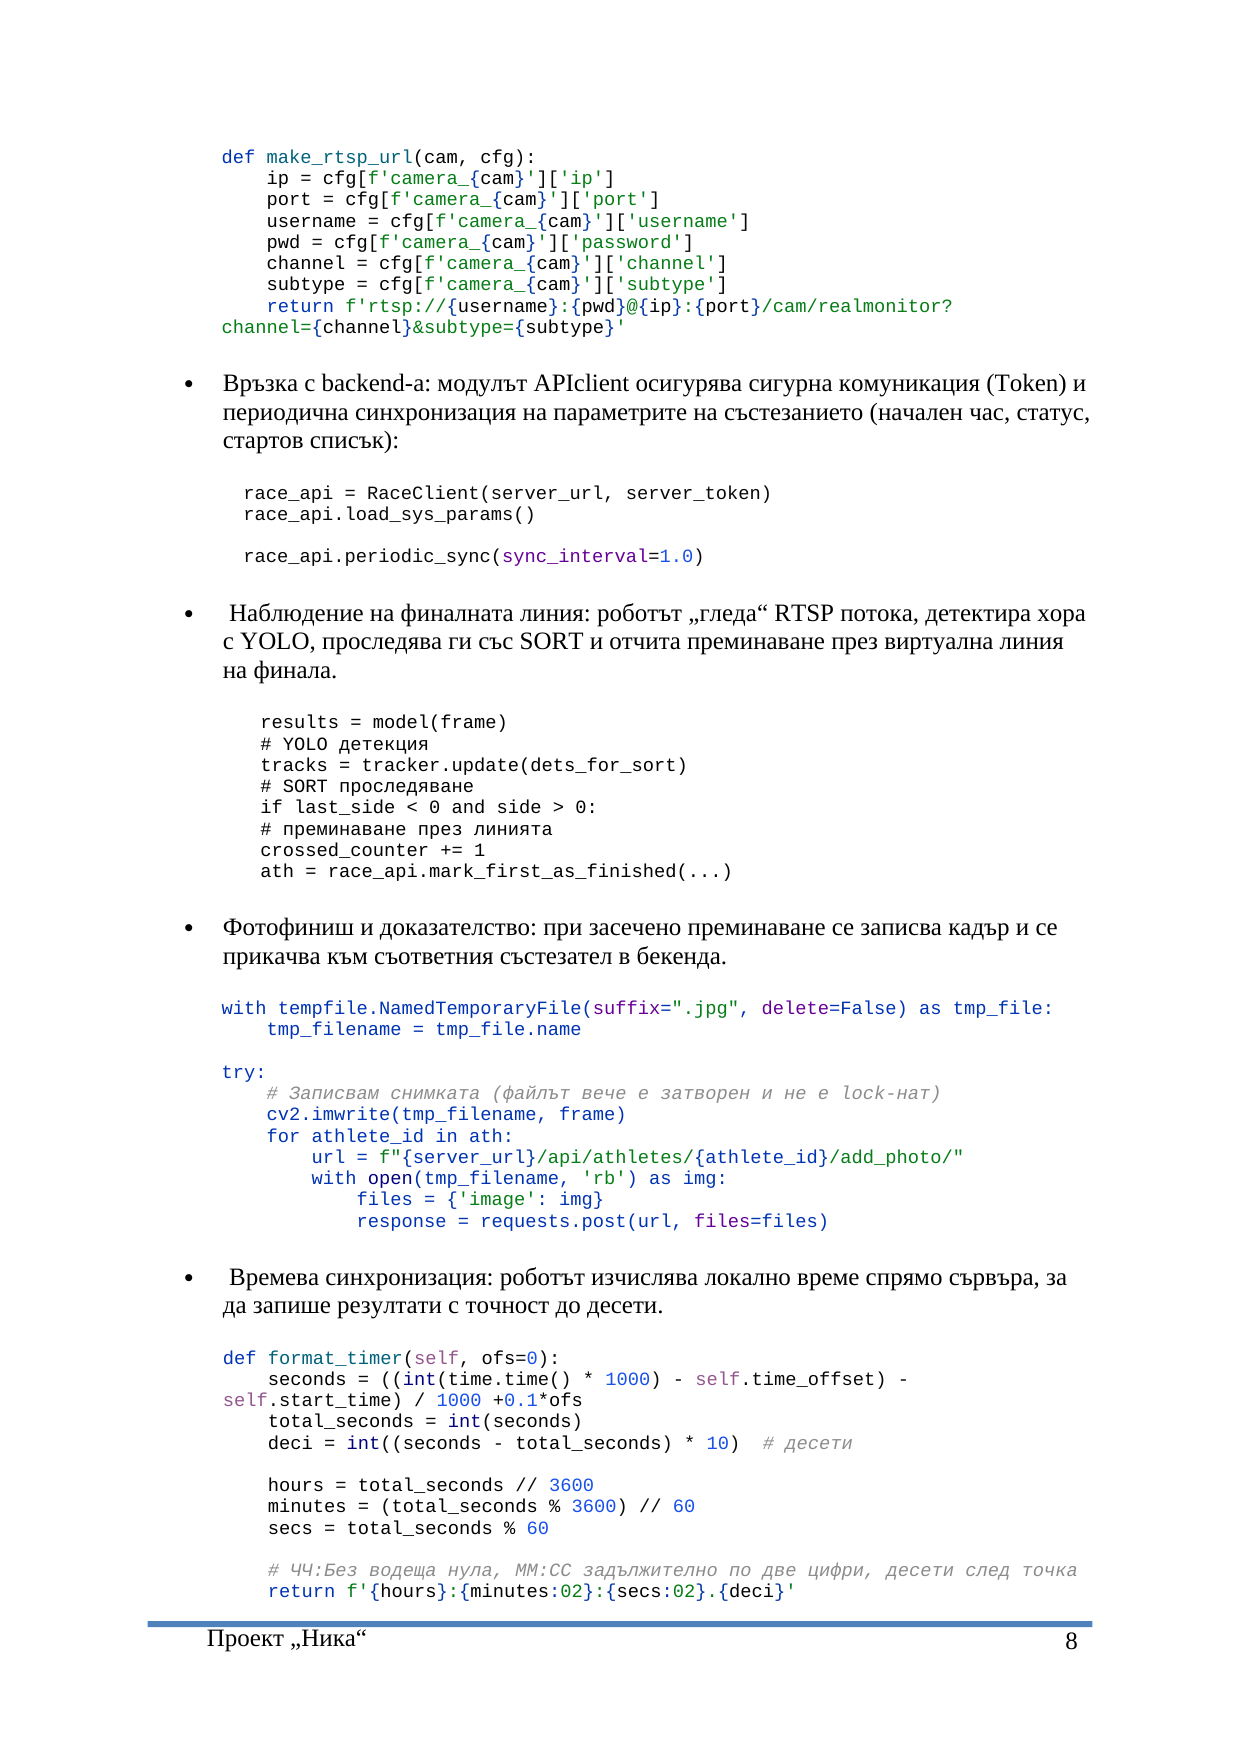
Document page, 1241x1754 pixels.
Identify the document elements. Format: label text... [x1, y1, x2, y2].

text ath = race_api.mark_first_as_finished(...) [260, 862, 1093, 883]
text # преминаване през линията [260, 819, 1093, 841]
text if last_side < 0 and side > 0: [260, 798, 1093, 819]
text crossed_counter += 1 [260, 841, 1093, 862]
text # SORT проследяване [260, 777, 1093, 798]
text def format_timer(self, ofs=0): seconds = ((int(time.time() * 1000) - self.time_offset) - self.start_time) / 1000 +0.1*ofs total_seconds = int(seconds) deci = int((seconds - total_seconds) * 10) # десети hours = total_seconds // 3600 minutes = (total_seconds % 3600) // 60 secs = total_seconds % 60 # ЧЧ:Без водеща нула, ММ:СС задължително по две цифри, десети след точка return f'{hours}:{minutes:02}:{secs:02}.{deci}' [223, 1348, 1093, 1603]
list Наблюдение на финалната линия: роботът „гледа“ RTSP потока, детектира хора с YOLO, проследява ги със SORT и отчита преминаване през виртуална линия на финала. [185, 598, 1093, 684]
text tracks = tracker.update(dets_for_sort) [260, 756, 1093, 777]
text # YOLO детекция [260, 734, 1093, 756]
text race_api = RaceClient(server_url, server_token) race_api.load_sys_params() race_api.periodic_sync(sync_interval=1.0) [243, 483, 1093, 568]
list Връзка с backend-а: модулът APIclient осигурява сигурна комуникация (Token) и периодична синхронизация на параметрите на състезанието (начален час, статус, стартов списък): [185, 368, 1093, 454]
text with tempfile.NamedTemporaryFile(suffix=".jpg", delete=False) as tmp_file: tmp_filename = tmp_file.name try: # Записвам снимката (файлът вече е затворен и не е lock-нат) cv2.imwrite(tmp_filename, frame) for athlete_id in ath: url = f"{server_url}/api/athletes/{athlete_id}/add_photo/" with open(tmp_filename, 'rb') as img: files = {'image': img} response = requests.post(url, files=files) [221, 999, 1093, 1233]
list Фотофиниш и доказателство: при засечено преминаване се записва кадър и се прикачва към съответния състезател в бекенда. [185, 912, 1093, 970]
text def make_rtsp_url(cam, cfg): ip = cfg[f'camera_{cam}']['ip'] port = cfg[f'camera_{cam}']['port'] username = cfg[f'camera_{cam}']['username'] pwd = cfg[f'camera_{cam}']['password'] channel = cfg[f'camera_{cam}']['channel'] subtype = cfg[f'camera_{cam}']['subtype'] return f'rtsp://{username}:{pwd}@{ip}:{port}/cam/realmonitor?channel={channel}&subtype={subtype}' [221, 148, 1093, 339]
list Времева синхронизация: роботът изчислява локално време спрямо сървъра, за да запише резултати с точност до десети. [185, 1262, 1093, 1319]
text results = model(frame) [260, 713, 1093, 734]
